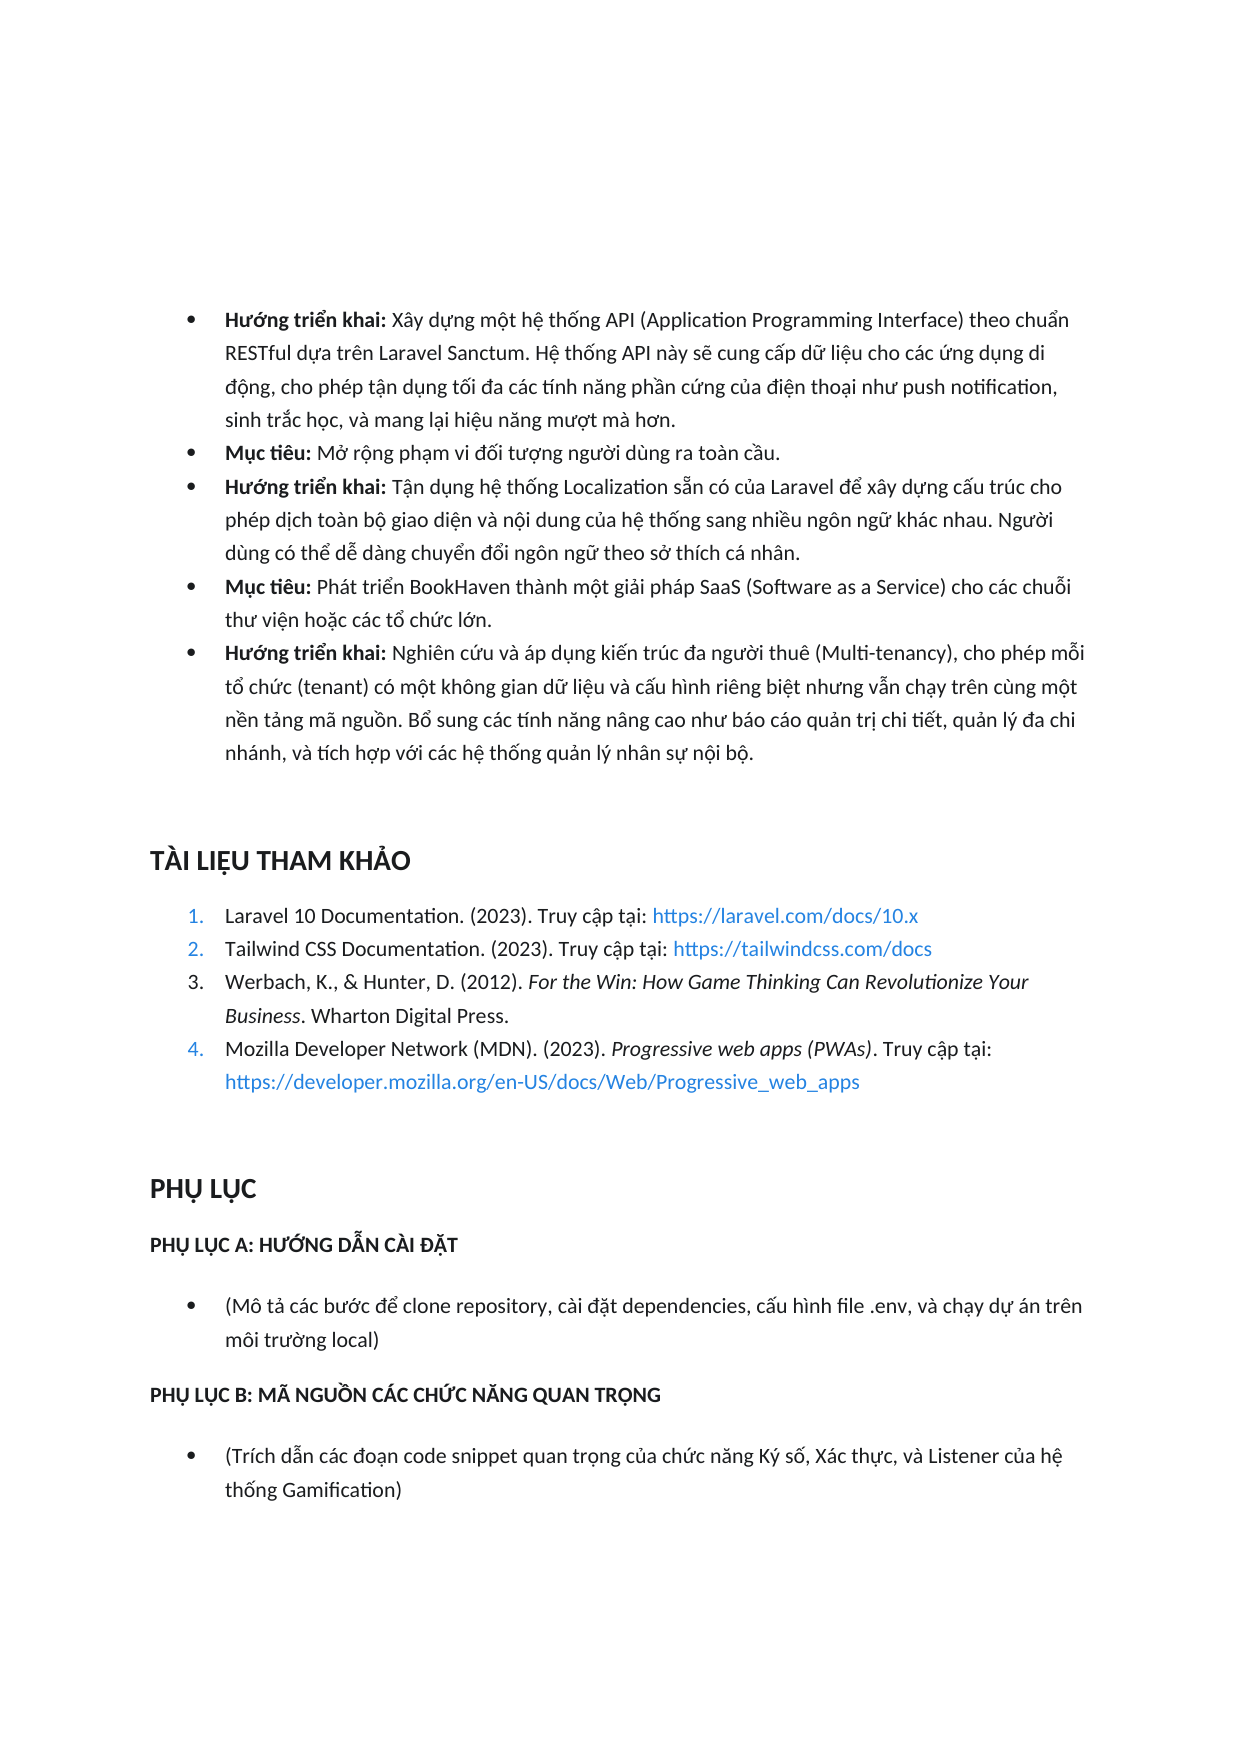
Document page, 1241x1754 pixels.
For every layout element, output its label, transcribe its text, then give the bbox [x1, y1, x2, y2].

text PHỤ LỤC A: HƯỚNG DẪN CÀI ĐẶT [150, 1231, 1090, 1258]
list Tailwind CSS Documentation. (2023). Truy cập tại: https://tailwindcss.com/docs [187, 935, 1090, 962]
subtitle PHỤ LỤC [150, 1171, 1090, 1206]
list Mục tiêu: Phát triển BookHaven thành một giải pháp SaaS (Software as a Service) cho các chuỗi thư viện hoặc các tổ chức lớn. [187, 573, 1090, 633]
text PHỤ LỤC B: MÃ NGUỒN CÁC CHỨC NĂNG QUAN TRỌNG [150, 1381, 1090, 1408]
subtitle TÀI LIỆU THAM KHẢO [150, 842, 1090, 877]
list (Mô tả các bước để clone repository, cài đặt dependencies, cấu hình file .env, và chạy dự án trên môi trường local) [187, 1292, 1090, 1352]
list Hướng triển khai: Nghiên cứu và áp dụng kiến trúc đa người thuê (Multi-tenancy), cho phép mỗi tổ chức (tenant) có một không gian dữ liệu và cấu hình riêng biệt nhưng vẫn chạy trên cùng một nền tảng mã nguồn. Bổ sung các tính năng nâng cao như báo cáo quản trị chi tiết, quản lý đa chi nhánh, và tích hợp với các hệ thống quản lý nhân sự nội bộ. [187, 639, 1090, 766]
list Laravel 10 Documentation. (2023). Truy cập tại: https://laravel.com/docs/10.x [187, 902, 1090, 928]
list Werbach, K., & Hunter, D. (2012). For the Win: How Game Thinking Can Revolutionize Your Business. Wharton Digital Press. [187, 968, 1090, 1028]
list Mục tiêu: Mở rộng phạm vi đối tượng người dùng ra toàn cầu. [187, 439, 1090, 466]
list Hướng triển khai: Tận dụng hệ thống Localization sẵn có của Laravel để xây dựng cấu trúc cho phép dịch toàn bộ giao diện và nội dung của hệ thống sang nhiều ngôn ngữ khác nhau. Người dùng có thể dễ dàng chuyển đổi ngôn ngữ theo sở thích cá nhân. [187, 473, 1090, 566]
list Mozilla Developer Network (MDN). (2023). Progressive web apps (PWAs). Truy cập tại: https://developer.mozilla.org/en-US/docs/Web/Progressive_web_apps [187, 1035, 1090, 1095]
list Hướng triển khai: Xây dựng một hệ thống API (Application Programming Interface) theo chuẩn RESTful dựa trên Laravel Sanctum. Hệ thống API này sẽ cung cấp dữ liệu cho các ứng dụng di động, cho phép tận dụng tối đa các tính năng phần cứng của điện thoại như push notification, sinh trắc học, và mang lại hiệu năng mượt mà hơn. [187, 306, 1090, 433]
list (Trích dẫn các đoạn code snippet quan trọng của chức năng Ký số, Xác thực, và Listener của hệ thống Gamification) [187, 1442, 1090, 1502]
